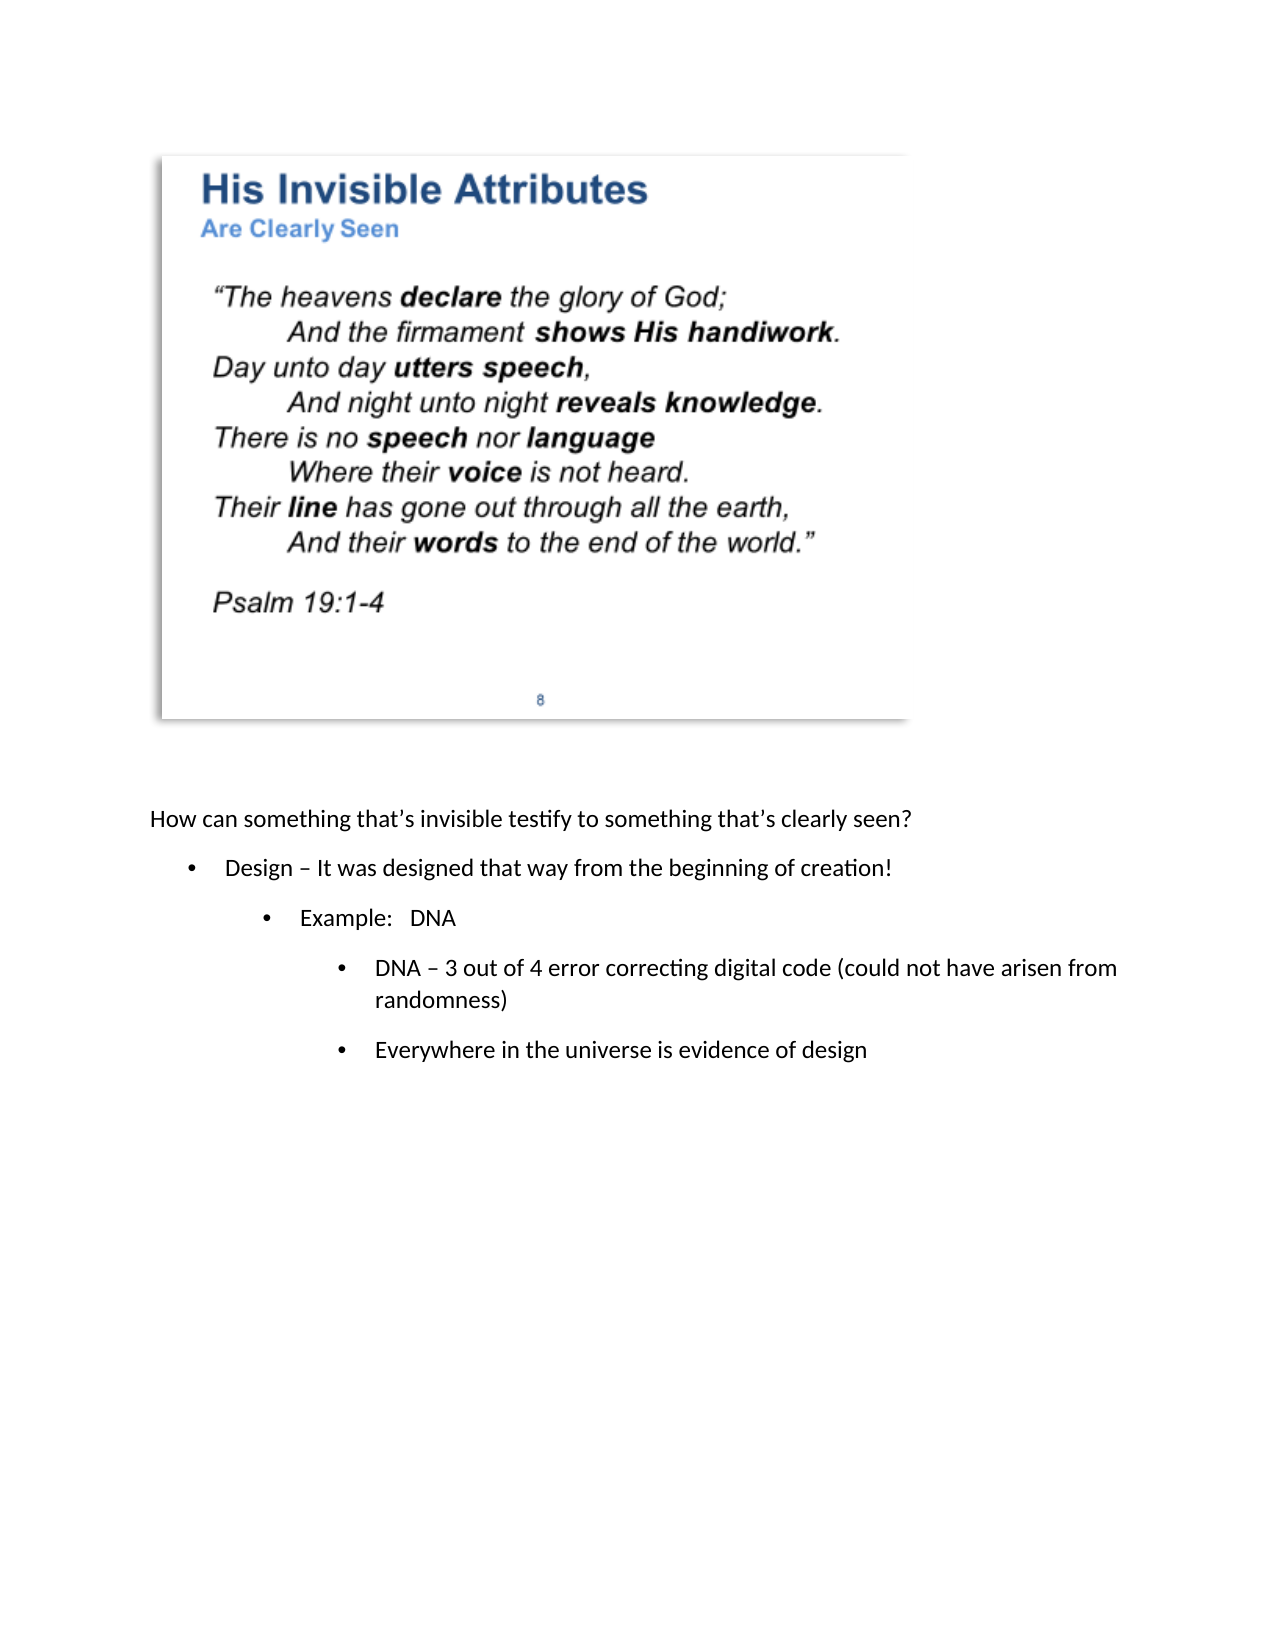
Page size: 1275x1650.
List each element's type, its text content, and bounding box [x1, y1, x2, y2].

list Example: DNA [262, 902, 1125, 933]
list DNA – 3 out of 4 error correcting digital code (could not have arisen from randomness) [337, 952, 1125, 1015]
picture [162, 156, 913, 719]
list Everywhere in the universe is evidence of design [337, 1034, 1125, 1065]
text How can something that’s invisible testify to something that’s clearly seen? [150, 803, 1125, 833]
list Design – It was designed that way from the beginning of creation! [187, 853, 1125, 883]
